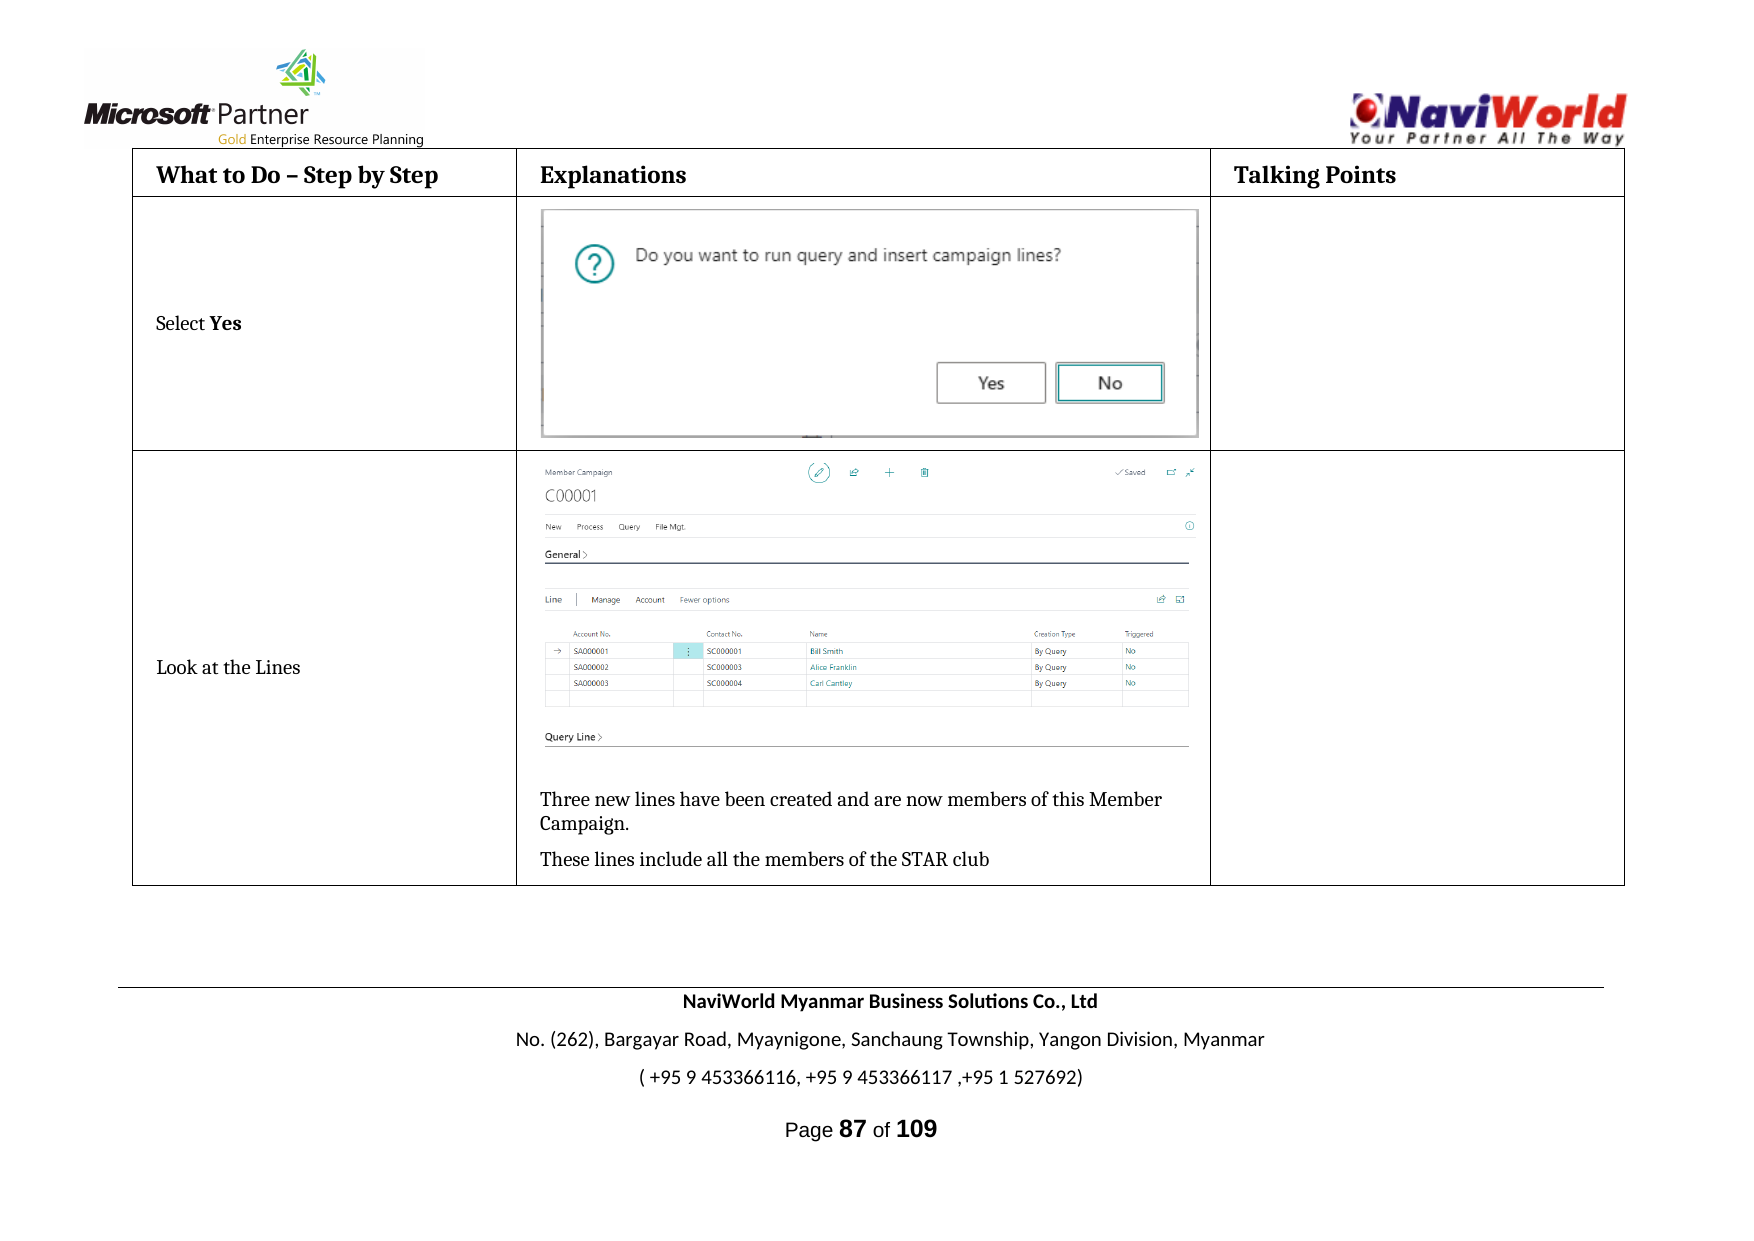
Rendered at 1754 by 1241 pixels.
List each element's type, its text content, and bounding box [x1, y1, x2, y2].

table_cell [1211, 451, 1624, 884]
table_cell [1211, 197, 1624, 450]
table_cell Look at the Lines [133, 451, 516, 884]
picture [83, 48, 425, 149]
table_header Explanations [517, 149, 1210, 196]
table_cell Select Yes [133, 197, 516, 450]
table_cell [517, 197, 1210, 450]
picture [540, 209, 1199, 438]
table_cell Three new lines have been created and are now members of this Member Campaign. These lines include all the members of the STAR club [517, 451, 1210, 884]
picture [543, 463, 1196, 776]
table_header What to Do – Step by Step [133, 149, 516, 196]
table_header Talking Points [1211, 149, 1624, 196]
picture [1350, 92, 1628, 149]
